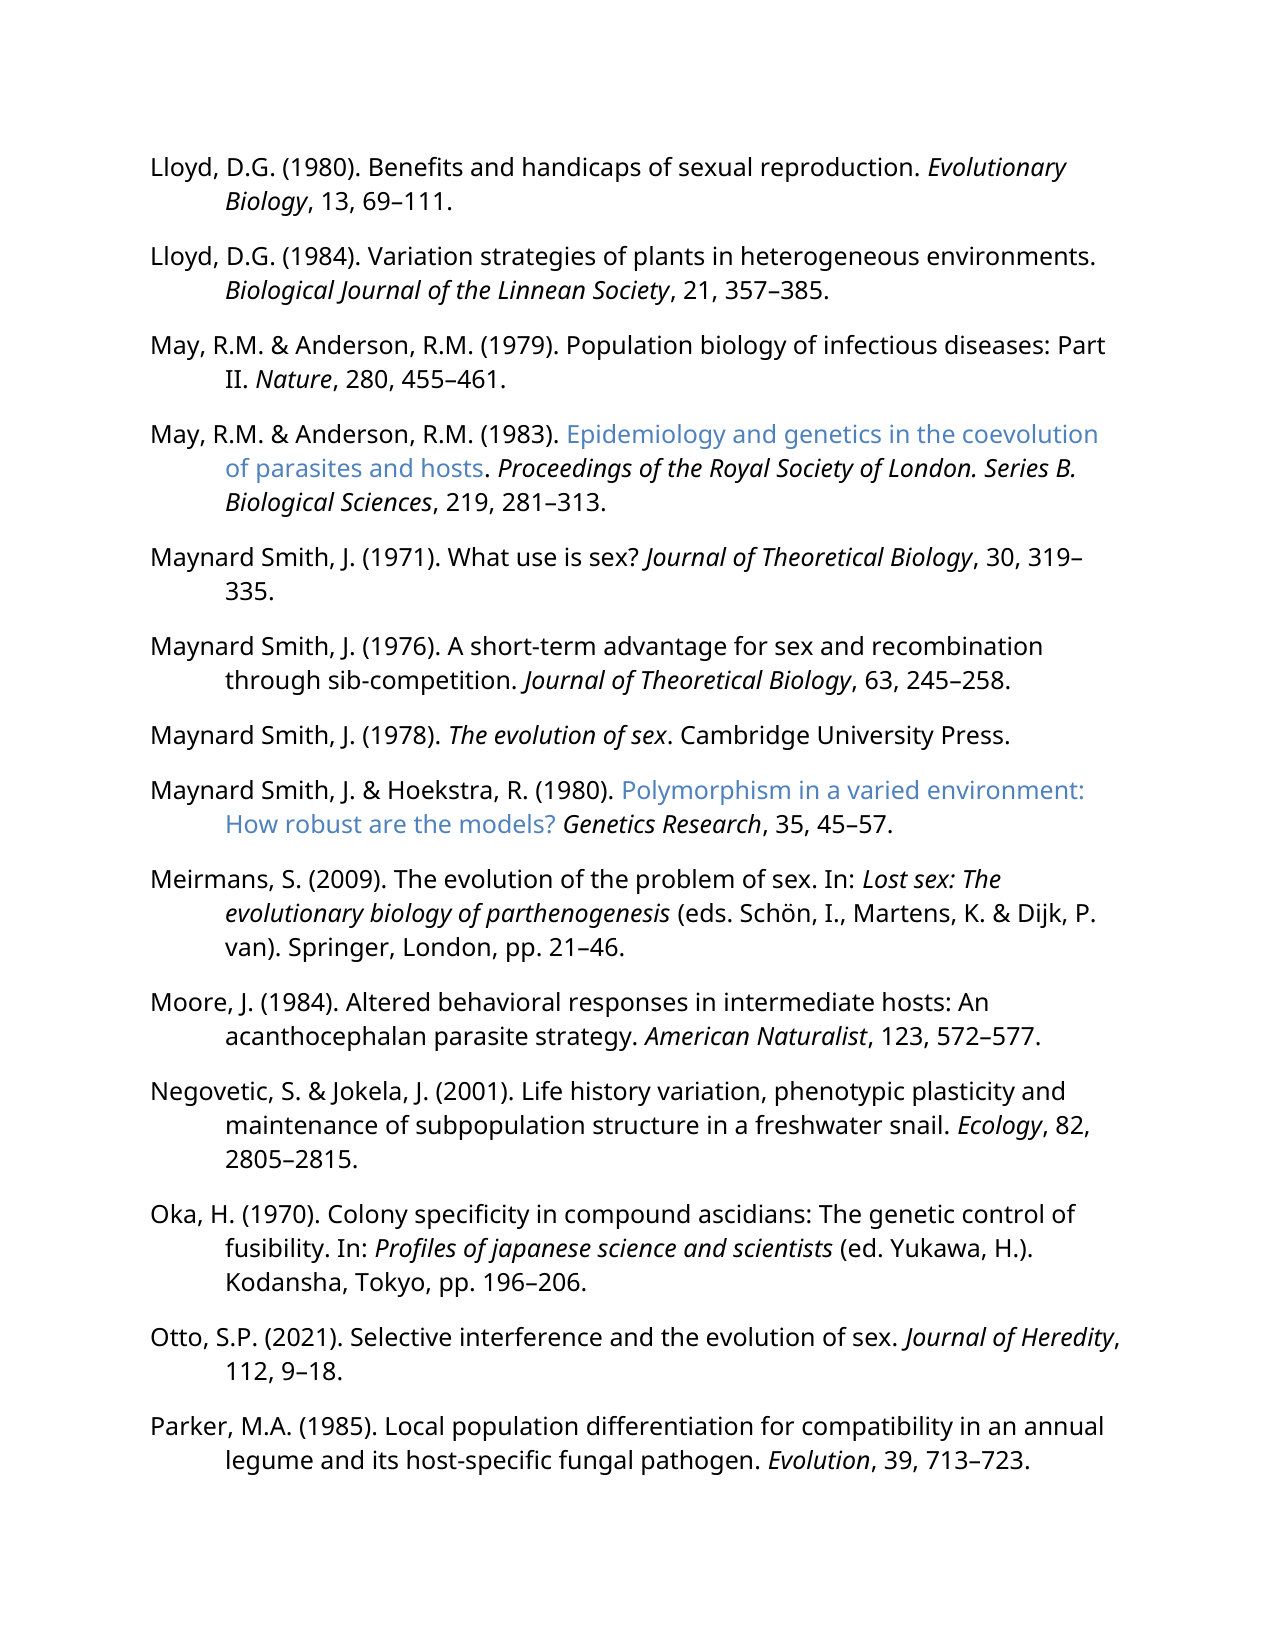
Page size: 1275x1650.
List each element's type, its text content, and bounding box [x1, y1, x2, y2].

text Maynard Smith, J. (1976). A short-term advantage for sex and recombination through sib-competition. Journal of Theoretical Biology, 63, 245–258. [150, 629, 1125, 697]
text Lloyd, D.G. (1980). Benefits and handicaps of sexual reproduction. Evolutionary Biology, 13, 69–111. [150, 150, 1125, 218]
text Moore, J. (1984). Altered behavioral responses in intermediate hosts: An acanthocephalan parasite strategy. American Naturalist, 123, 572–577. [150, 985, 1125, 1053]
text Lloyd, D.G. (1984). Variation strategies of plants in heterogeneous environments. Biological Journal of the Linnean Society, 21, 357–385. [150, 239, 1125, 307]
text Maynard Smith, J. & Hoekstra, R. (1980). Polymorphism in a varied environment: How robust are the models? Genetics Research, 35, 45–57. [150, 773, 1125, 841]
text Parker, M.A. (1985). Local population differentiation for compatibility in an annual legume and its host-specific fungal pathogen. Evolution, 39, 713–723. [150, 1409, 1125, 1477]
text Negovetic, S. & Jokela, J. (2001). Life history variation, phenotypic plasticity and maintenance of subpopulation structure in a freshwater snail. Ecology, 82, 2805–2815. [150, 1074, 1125, 1176]
text Maynard Smith, J. (1971). What use is sex? Journal of Theoretical Biology, 30, 319–335. [150, 540, 1125, 608]
text Meirmans, S. (2009). The evolution of the problem of sex. In: Lost sex: The evolutionary biology of parthenogenesis (eds. Schön, I., Martens, K. & Dijk, P. van). Springer, London, pp. 21–46. [150, 862, 1125, 964]
text Oka, H. (1970). Colony specificity in compound ascidians: The genetic control of fusibility. In: Profiles of japanese science and scientists (ed. Yukawa, H.). Kodansha, Tokyo, pp. 196–206. [150, 1197, 1125, 1299]
text Maynard Smith, J. (1978). The evolution of sex. Cambridge University Press. [150, 718, 1125, 752]
text May, R.M. & Anderson, R.M. (1983). Epidemiology and genetics in the coevolution of parasites and hosts. Proceedings of the Royal Society of London. Series B. Biological Sciences, 219, 281–313. [150, 417, 1125, 519]
text Otto, S.P. (2021). Selective interference and the evolution of sex. Journal of Heredity, 112, 9–18. [150, 1320, 1125, 1388]
text May, R.M. & Anderson, R.M. (1979). Population biology of infectious diseases: Part II. Nature, 280, 455–461. [150, 328, 1125, 396]
